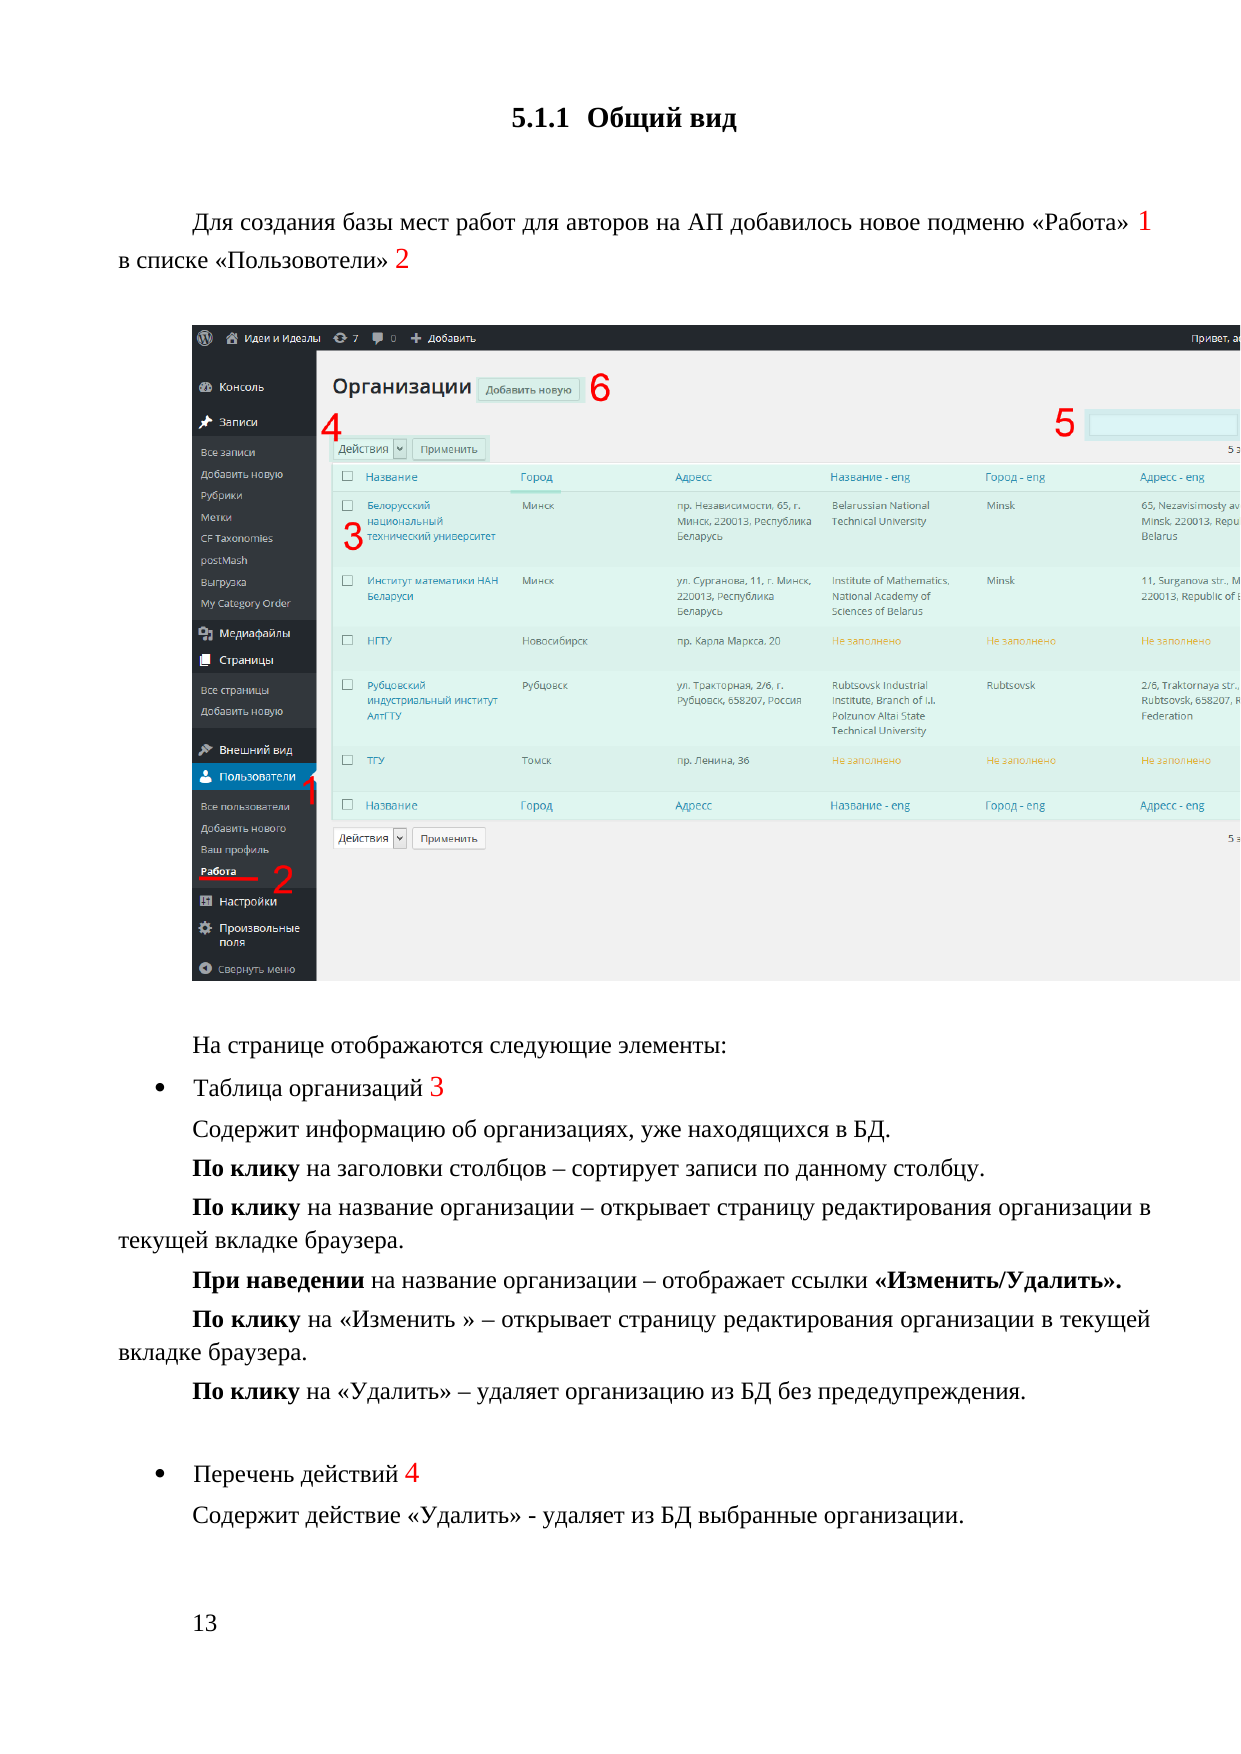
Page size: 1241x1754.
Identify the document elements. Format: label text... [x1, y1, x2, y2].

text При наведении на название организации – отображает ссылки «Изменить/Удалить». [118, 1265, 1152, 1293]
text По клику на «Изменить » – открывает страницу редактирования организации в текущей вкладке браузера. [118, 1304, 1152, 1366]
text По клику на название организации – открывает страницу редактирования организации в текущей вкладке браузера. [118, 1192, 1152, 1254]
text Для создания базы мест работ для авторов на АП добавилось новое подменю «Работа» 1 в списке «Пользовотели» 2 [118, 203, 1152, 275]
list Таблица организаций 3 [156, 1069, 1152, 1103]
picture [192, 325, 1241, 981]
text По клику на «Удалить» – удаляет организацию из БД без предедупреждения. [118, 1376, 1152, 1405]
text Содержит информацию об организациях, уже находящихся в БД. [118, 1114, 1152, 1143]
list Перечень действий 4 [156, 1455, 1152, 1488]
text По клику на заголовки столбцов – сортирует записи по данному столбцу. [118, 1153, 1152, 1182]
text На странице отображаются следующие элементы: [118, 1030, 1152, 1059]
picture [201, 771, 211, 782]
text Содержит действие «Удалить» - удаляет из БД выбранные организации. [118, 1500, 1152, 1528]
text Общий вид [96, 100, 1152, 133]
